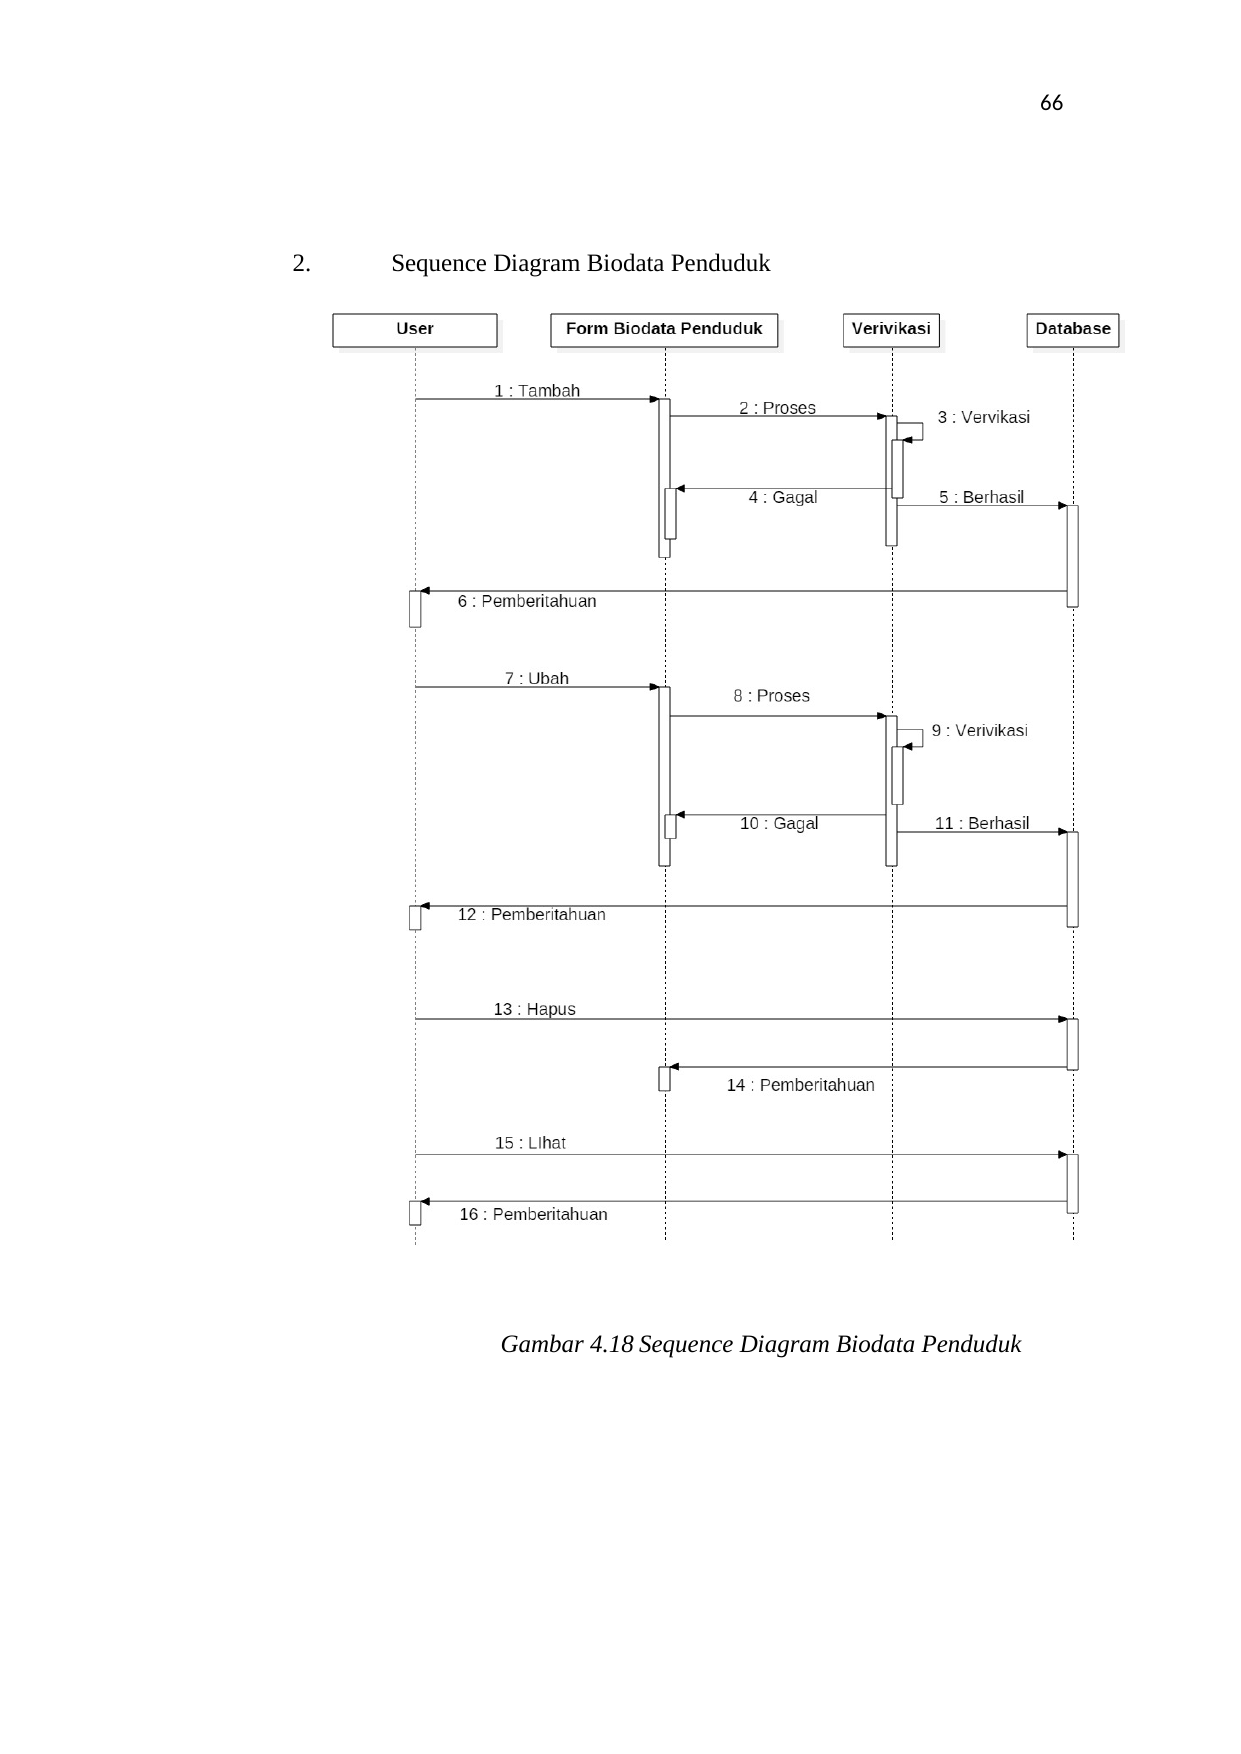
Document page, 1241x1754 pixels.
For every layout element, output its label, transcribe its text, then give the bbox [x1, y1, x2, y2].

text Gambar 4.18 Sequence Diagram Biodata Penduduk [386, 1329, 1063, 1358]
list Sequence Diagram Biodata Penduduk [311, 248, 1063, 277]
picture [325, 305, 1152, 1281]
